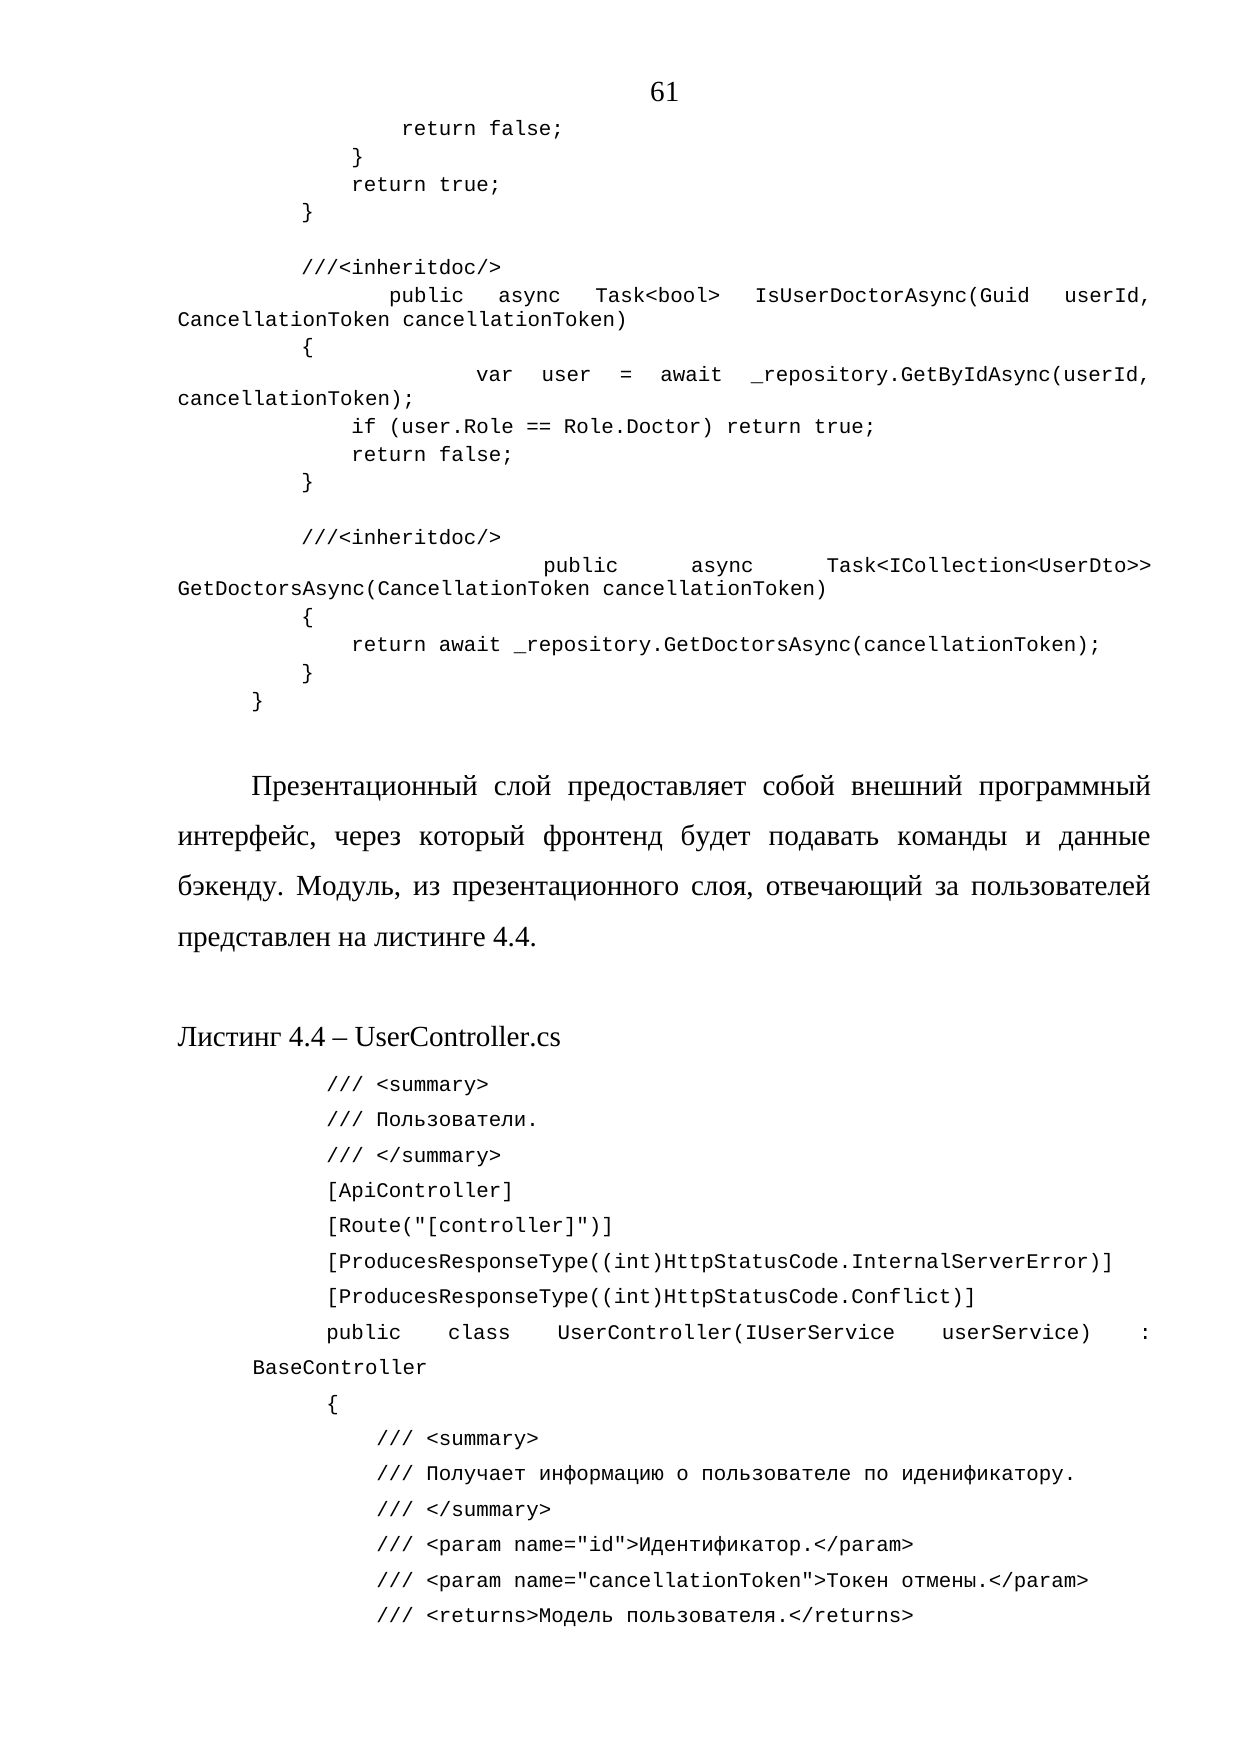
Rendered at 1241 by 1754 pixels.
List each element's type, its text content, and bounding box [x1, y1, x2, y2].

text return await _repository.GetDoctorsAsync(cancellationToken); [177, 634, 1152, 658]
list [ApiController] [252, 1180, 1152, 1204]
list /// <returns>Модель пользователя.</returns> [252, 1605, 1152, 1629]
list /// Получает информацию о пользователе по иденификатору. [252, 1463, 1152, 1487]
list /// <param name="cancellationToken">Токен отмены.</param> [252, 1570, 1152, 1593]
list [Route("[controller]")] [252, 1216, 1152, 1239]
text } [177, 471, 1152, 495]
list /// Пользователи. [252, 1109, 1152, 1133]
text { [177, 336, 1152, 360]
text public async Task<bool> IsUserDoctorAsync(Guid userId, CancellationToken cancellationToken) [177, 285, 1152, 332]
text Листинг 4.4 – UserController.cs [177, 1019, 1152, 1053]
text { [177, 606, 1152, 630]
text } [177, 146, 1152, 169]
list /// <summary> [252, 1428, 1152, 1452]
list /// <summary> [252, 1074, 1152, 1097]
text } [177, 690, 1152, 713]
list [ProducesResponseType((int)HttpStatusCode.Conflict)] [252, 1286, 1152, 1310]
text ///<inheritdoc/> [177, 257, 1152, 281]
text return false; [177, 118, 1152, 142]
list /// </summary> [252, 1499, 1152, 1522]
text public async Task<ICollection<UserDto>> GetDoctorsAsync(CancellationToken cancellationToken) [177, 555, 1152, 602]
text ///<inheritdoc/> [177, 527, 1152, 551]
text return false; [177, 443, 1152, 467]
text var user = await _repository.GetByIdAsync(userId, cancellationToken); [177, 364, 1152, 412]
list [ProducesResponseType((int)HttpStatusCode.InternalServerError)] [252, 1251, 1152, 1274]
list /// </summary> [252, 1145, 1152, 1168]
list /// <param name="id">Идентификатор.</param> [252, 1534, 1152, 1558]
text return true; [177, 174, 1152, 197]
text } [177, 662, 1152, 686]
list { [252, 1393, 1152, 1416]
list public class UserController(IUserService userService) : BaseController [252, 1322, 1152, 1381]
list Презентационный слой предоставляет собой внешний программный интерфейс, через который фронтенд будет подавать команды и данные бэкенду. Модуль, из презентационного слоя, отвечающий за пользователей представлен на листинге 4.4. [177, 768, 1152, 952]
text if (user.Role == Role.Doctor) return true; [177, 416, 1152, 439]
text } [177, 202, 1152, 225]
